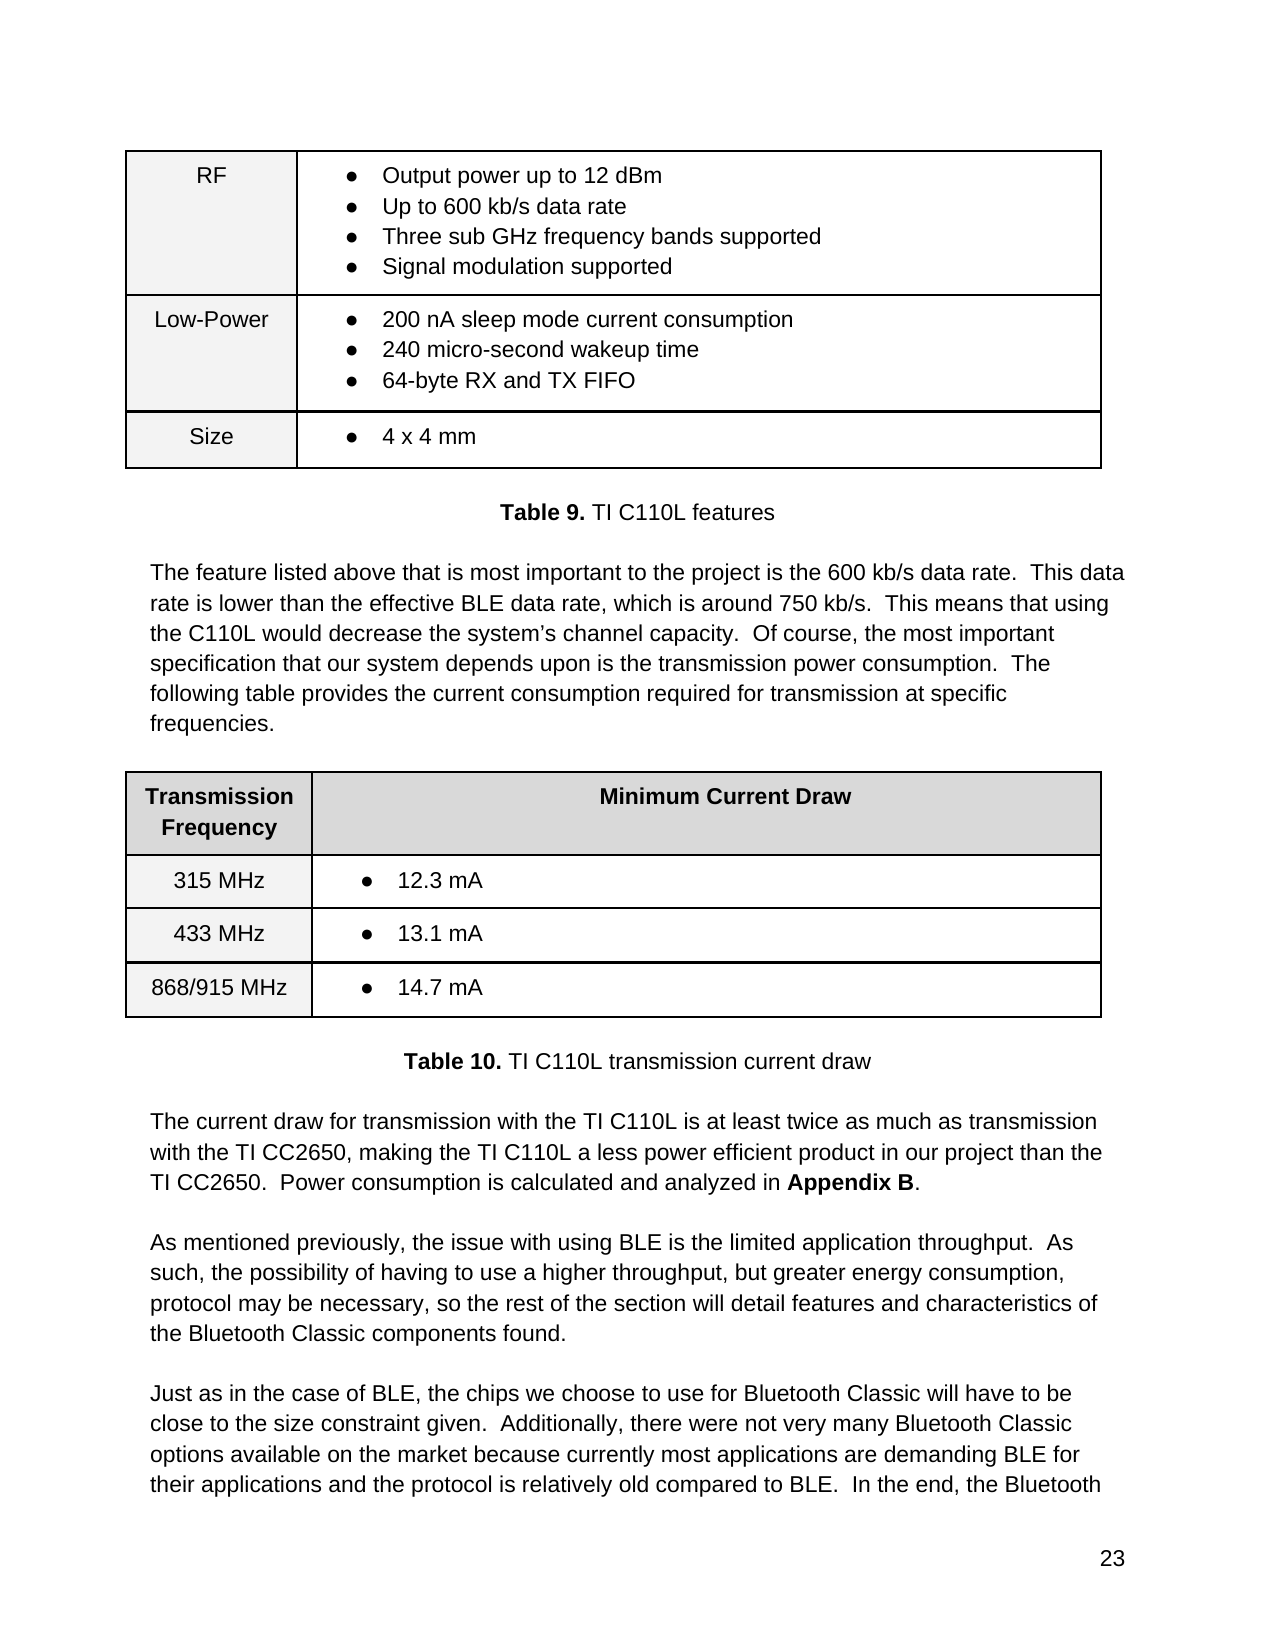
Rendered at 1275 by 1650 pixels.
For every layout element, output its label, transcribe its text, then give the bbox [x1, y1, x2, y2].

text As mentioned previously, the issue with using BLE is the limited application throughput. As such, the possibility of having to use a higher throughput, but greater energy consumption, protocol may be necessary, so the rest of the section will detail features and characteristics of the Bluetooth Classic components found. [150, 1229, 1125, 1346]
table_header Minimum Current Draw [313, 773, 1100, 854]
table_cell 868/915 MHz [127, 964, 311, 1016]
table_cell Output power up to 12 dBm Up to 600 kb/s data rate Three sub GHz frequency bands supported Signal modulation supported [298, 152, 1100, 294]
table_cell 14.7 mA [313, 964, 1100, 1016]
table_cell 13.1 mA [313, 909, 1100, 961]
table_cell RF [127, 152, 296, 294]
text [150, 1380, 1125, 1497]
table_cell Size [127, 413, 296, 467]
text Table 9. TI C110L features [150, 499, 1125, 525]
text Table 10. TI C110L transmission current draw [150, 1048, 1125, 1074]
table_cell 200 nA sleep mode current consumption 240 micro-second wakeup time 64-byte RX and TX FIFO [298, 296, 1100, 410]
table_header Transmission Frequency [127, 773, 311, 854]
table_cell 12.3 mA [313, 856, 1100, 907]
text The feature listed above that is most important to the project is the 600 kb/s data rate. This data rate is lower than the effective BLE data rate, which is around 750 kb/s. This means that using the C110L would decrease the system’s channel capacity. Of course, the most important specification that our system depends upon is the transmission power consumption. The following table provides the current consumption required for transmission at specific frequencies. [150, 559, 1125, 737]
table_cell 433 MHz [127, 909, 311, 961]
table_cell 315 MHz [127, 856, 311, 907]
table_cell 4 x 4 mm [298, 413, 1100, 467]
table_cell Low-Power [127, 296, 296, 410]
text The current draw for transmission with the TI C110L is at least twice as much as transmission with the TI CC2650, making the TI C110L a less power efficient product in our project than the TI CC2650. Power consumption is calculated and analyzed in Appendix B. [150, 1108, 1125, 1225]
